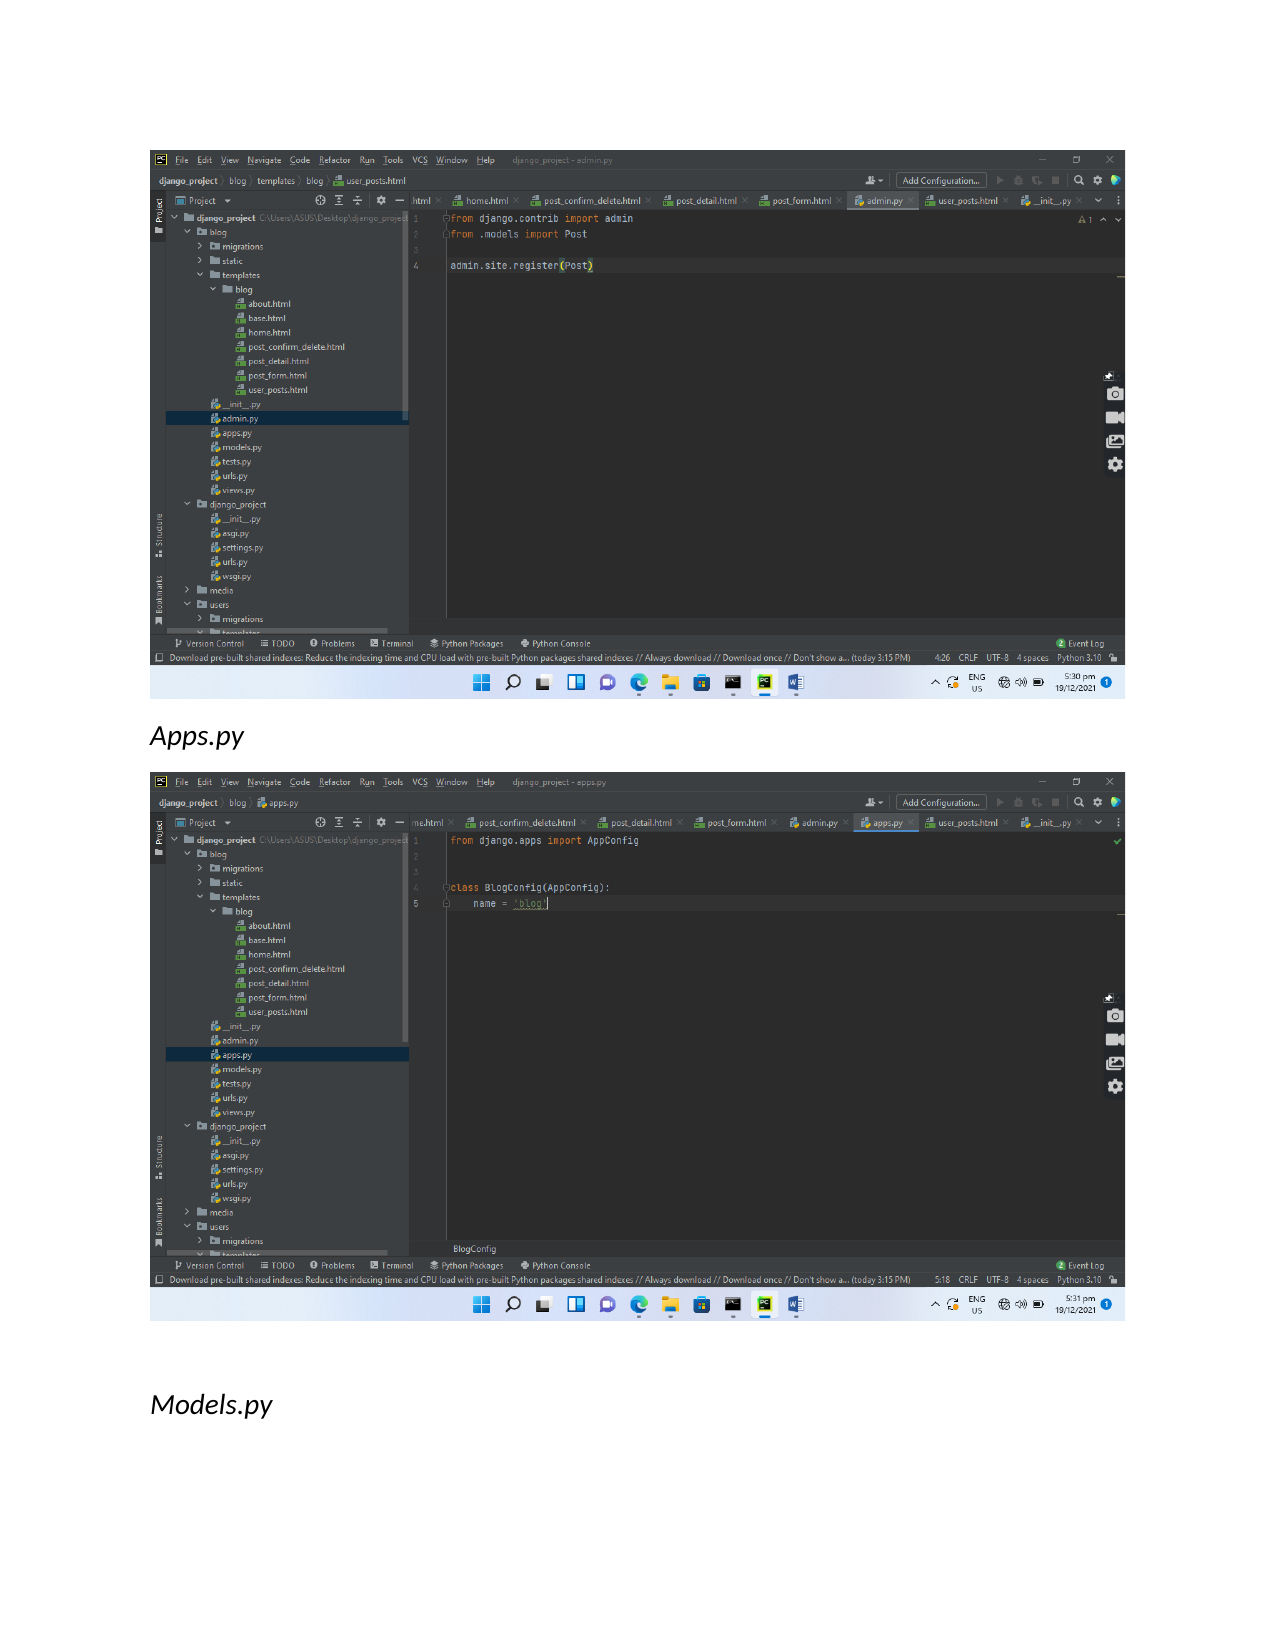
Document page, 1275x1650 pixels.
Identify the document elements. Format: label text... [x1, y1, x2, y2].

text Models.py [150, 1386, 1125, 1422]
text Apps.py [150, 717, 1125, 753]
picture [150, 772, 1125, 1321]
picture [150, 150, 1125, 699]
